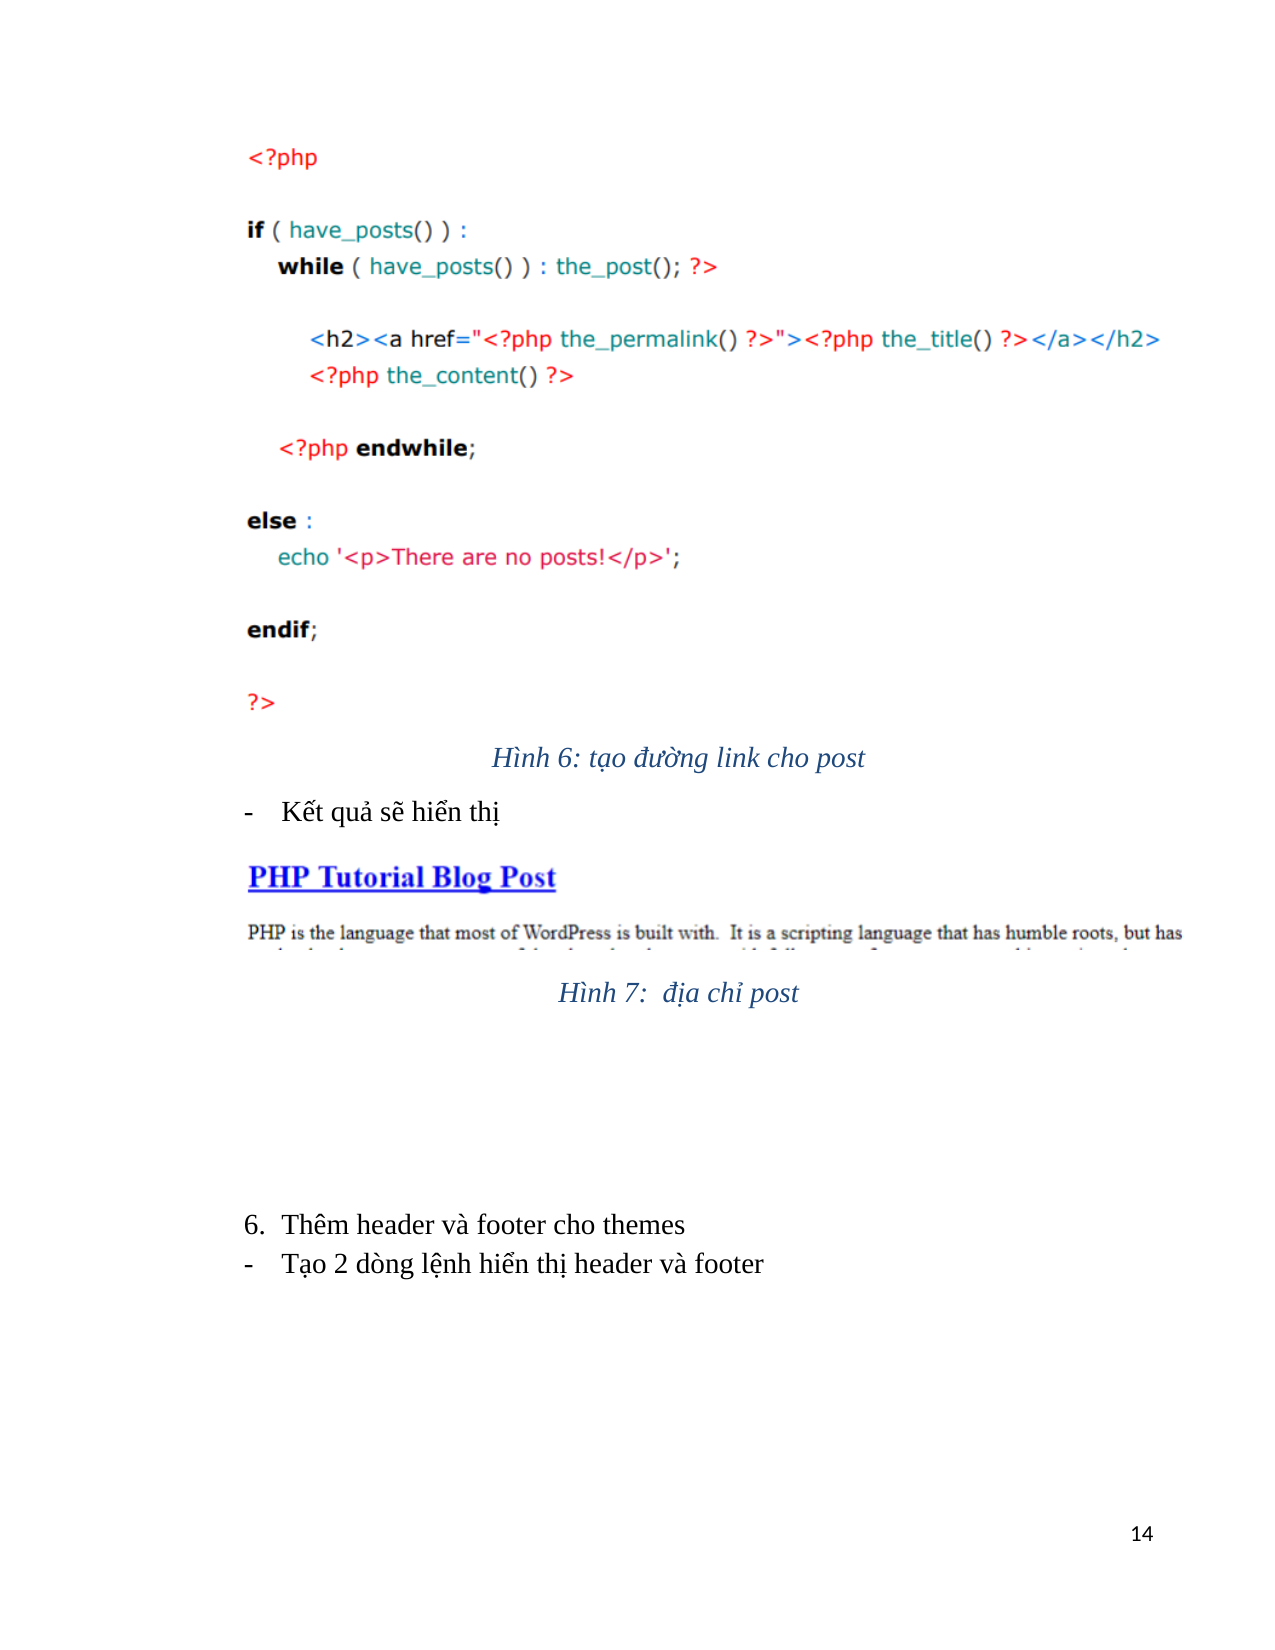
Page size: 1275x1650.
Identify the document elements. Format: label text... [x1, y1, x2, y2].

list Thêm header và footer cho themes [244, 1207, 1153, 1241]
picture [243, 147, 1191, 715]
text Hình 7: địa chỉ post [206, 975, 1153, 1008]
text Hình 6: tạo đường link cho post [206, 740, 1153, 773]
picture [243, 853, 1191, 950]
list Tạo 2 dòng lệnh hiển thị header và footer [244, 1246, 1153, 1279]
list Kết quả sẽ hiển thị [244, 794, 1153, 828]
